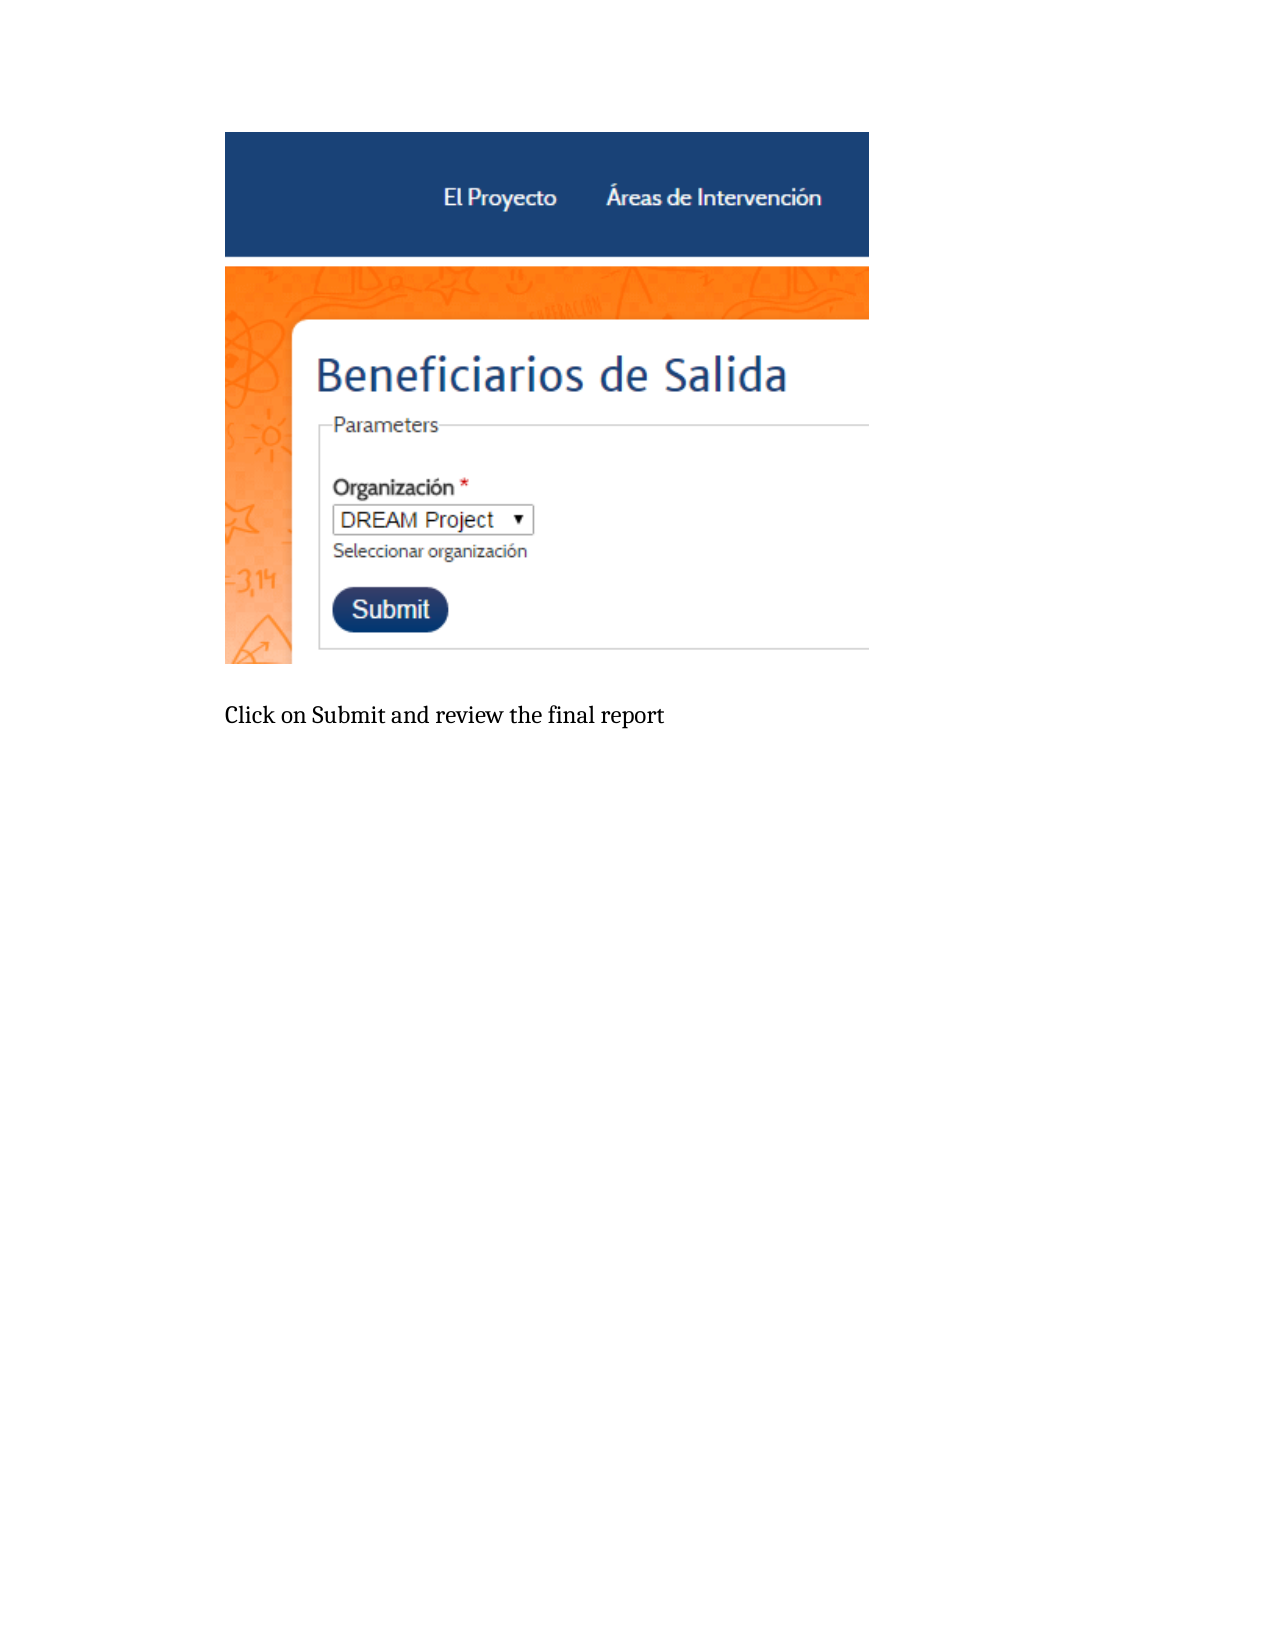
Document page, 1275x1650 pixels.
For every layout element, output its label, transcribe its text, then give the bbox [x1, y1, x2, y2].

picture [225, 132, 869, 664]
list Click on Submit and review the final report [225, 701, 1162, 730]
